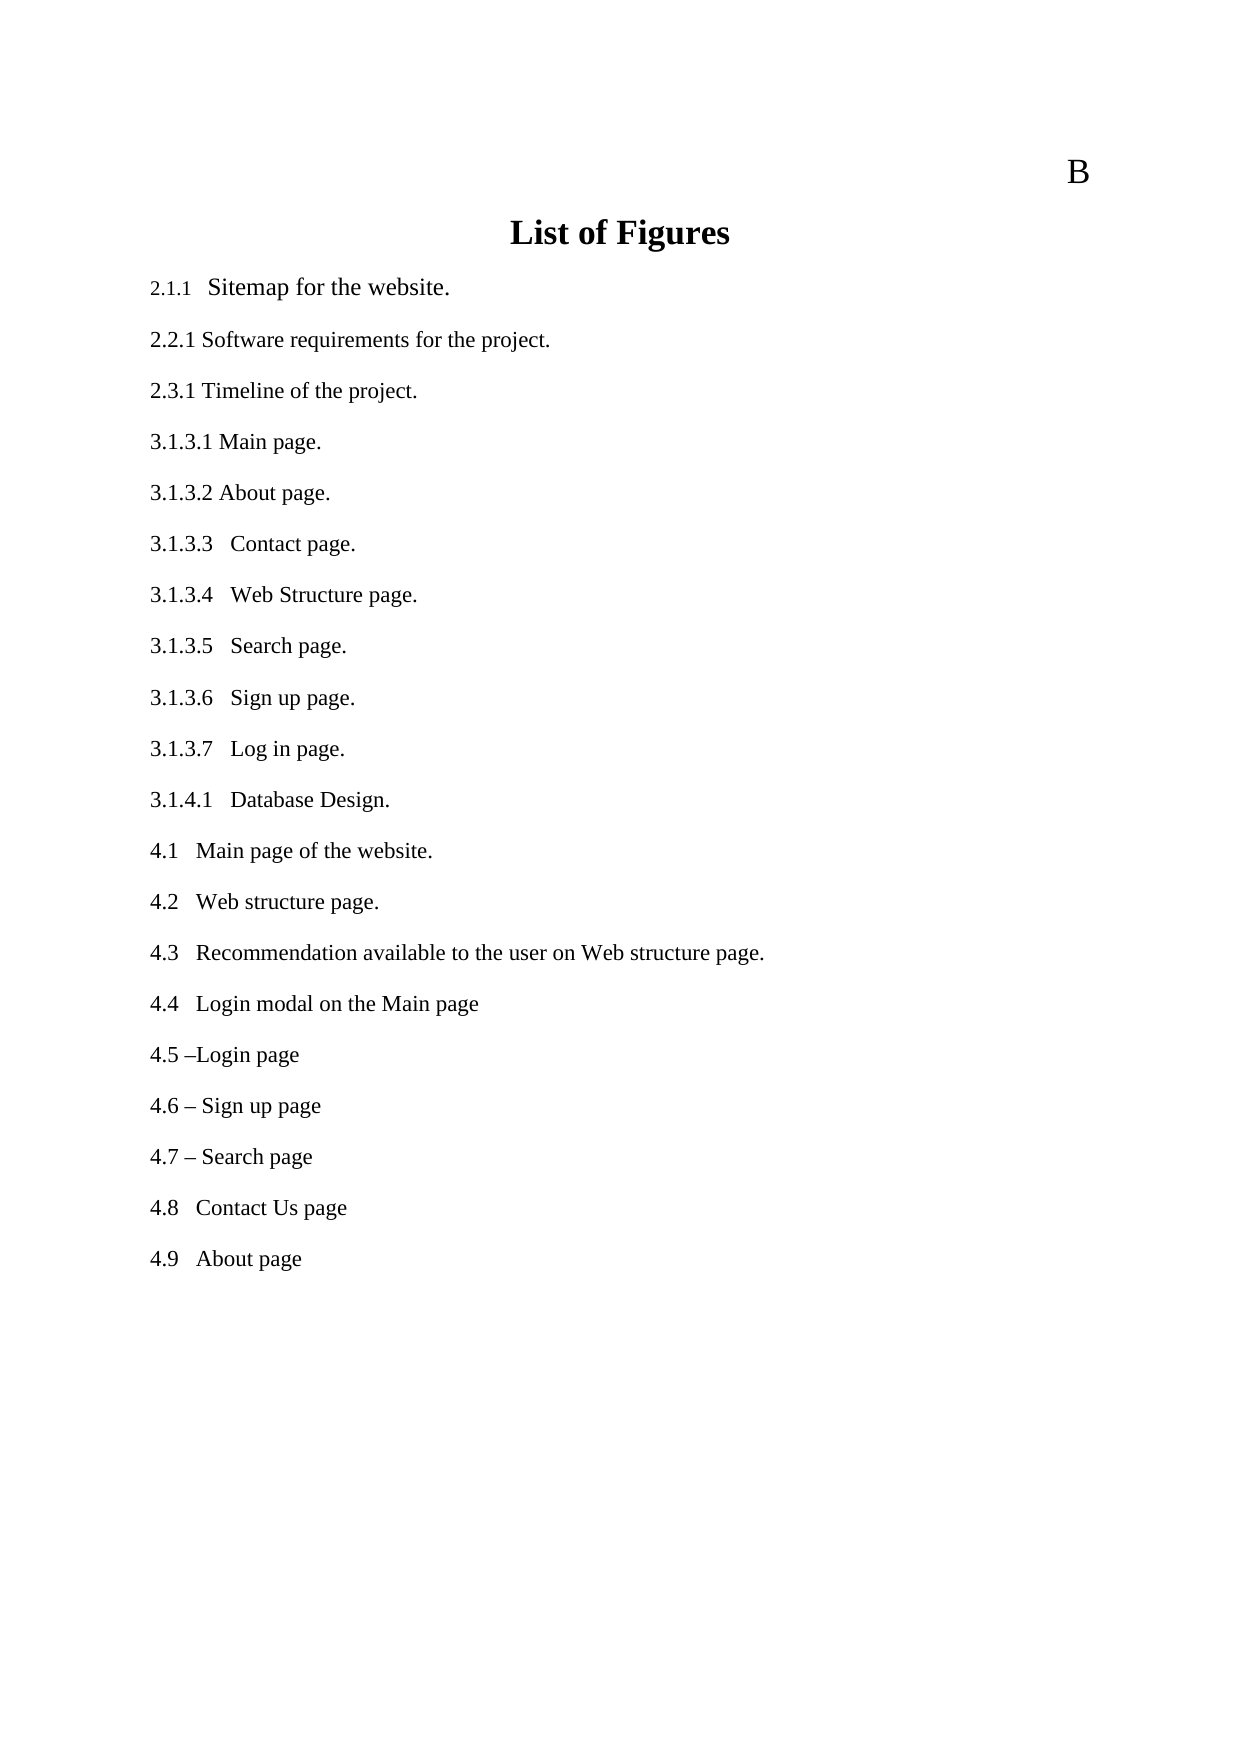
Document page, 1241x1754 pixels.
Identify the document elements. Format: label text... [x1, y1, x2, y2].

text 2.3.1 Timeline of the project. [150, 377, 1090, 404]
text 4.9 About page [150, 1245, 1090, 1271]
text 3.1.3.7 Log in page. [150, 735, 1090, 761]
text 2.1.1 Sitemap for the website. [150, 272, 1090, 301]
text 4.7 – Search page [150, 1143, 1090, 1169]
text 4.8 Contact Us page [150, 1194, 1090, 1220]
text 4.2 Web structure page. [150, 888, 1090, 914]
text 2.2.1 Software requirements for the project. [150, 326, 1090, 353]
subtitle List of Figures [150, 211, 1090, 252]
text 3.1.3.5 Search page. [150, 633, 1090, 659]
text 4.6 – Sign up page [150, 1092, 1090, 1118]
text 3.1.3.6 Sign up page. [150, 684, 1090, 710]
text 3.1.3.1 Main page. [150, 428, 1090, 455]
text 3.1.3.2 About page. [150, 479, 1090, 506]
text 4.3 Recommendation available to the user on Web structure page. [150, 939, 1090, 965]
text 4.1 Main page of the website. [150, 837, 1090, 863]
text 4.5 –Login page [150, 1041, 1090, 1067]
subtitle B [150, 150, 1090, 191]
text 3.1.3.3 Contact page. [150, 531, 1090, 557]
text 4.4 Login modal on the Main page [150, 990, 1090, 1016]
text 3.1.3.4 Web Structure page. [150, 582, 1090, 608]
text 3.1.4.1 Database Design. [150, 786, 1090, 812]
